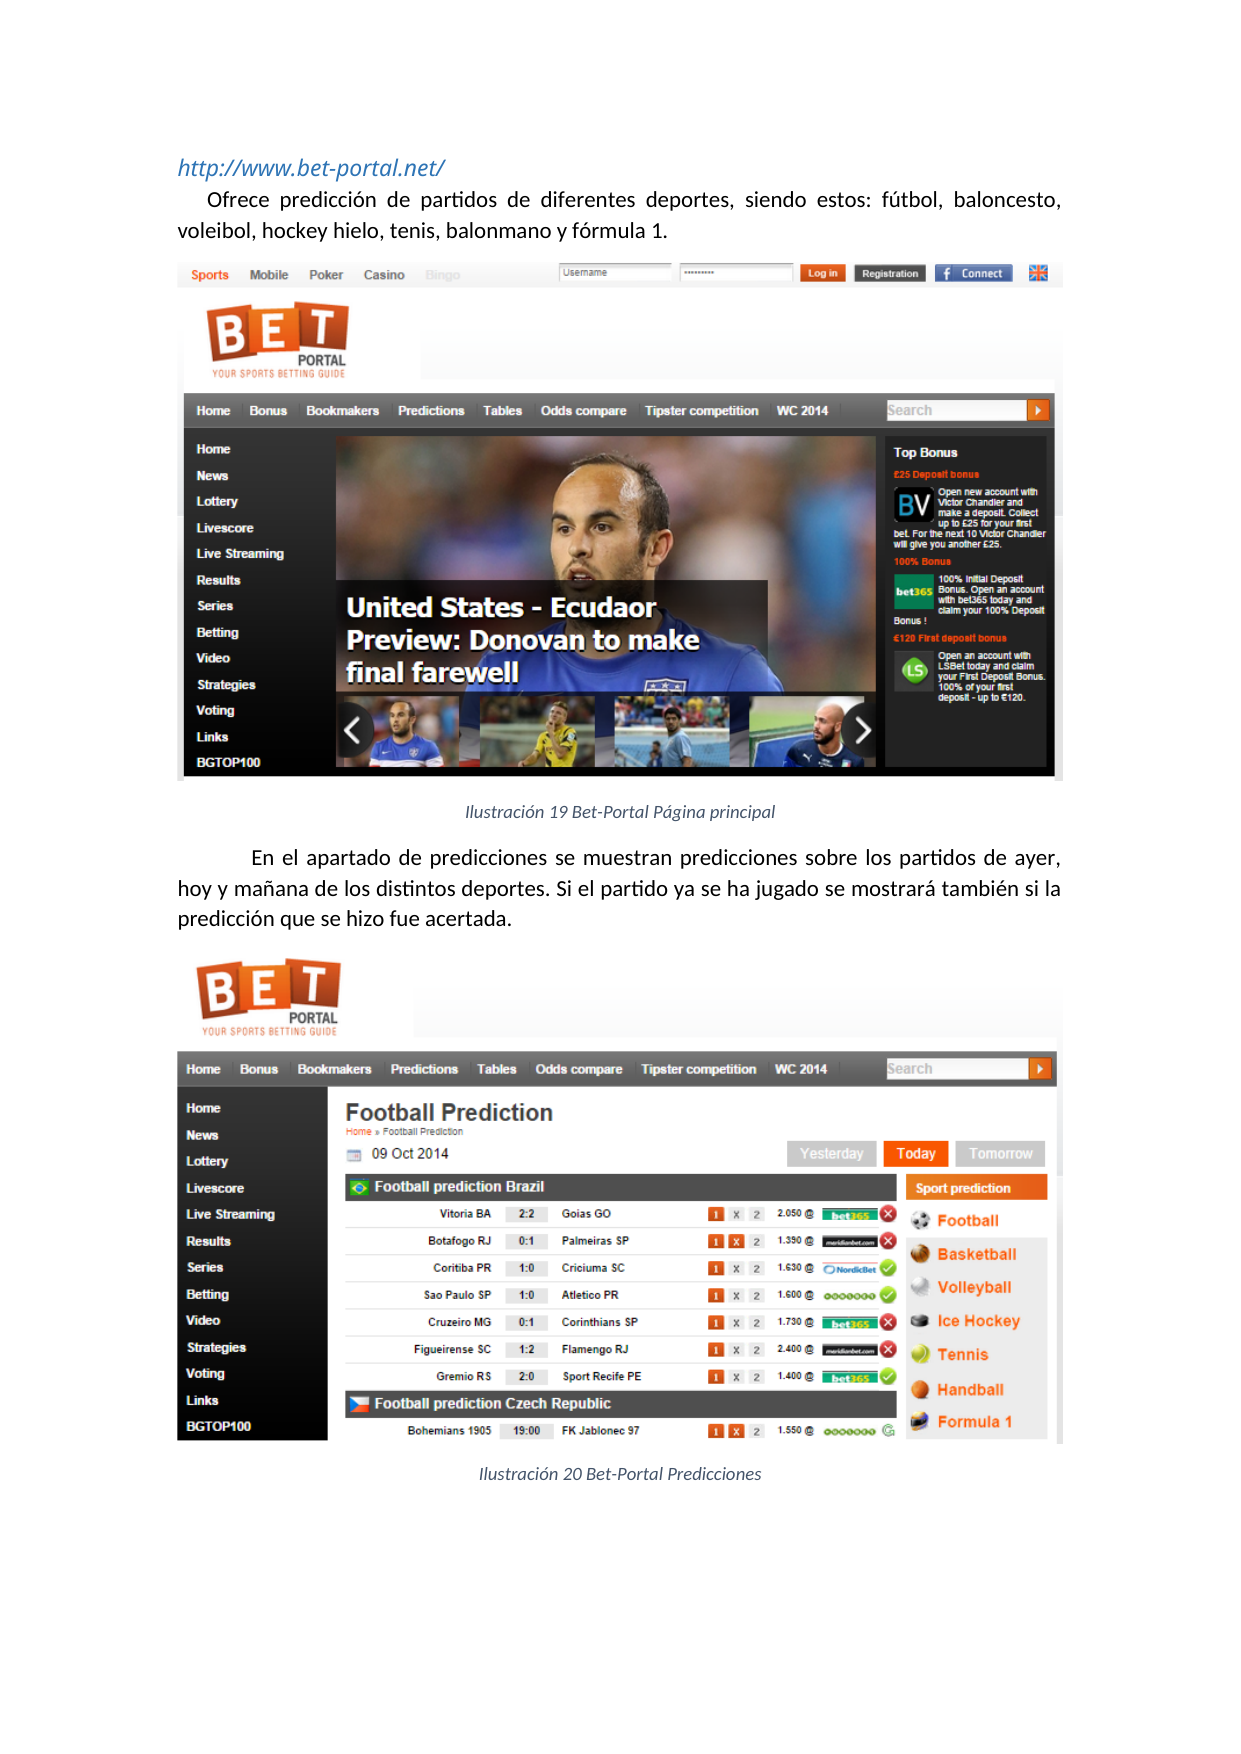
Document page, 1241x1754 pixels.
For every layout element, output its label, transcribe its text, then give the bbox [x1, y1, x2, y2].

text En el apartado de predicciones se muestran predicciones sobre los partidos de ayer, hoy y mañana de los distintos deportes. Si el partido ya se ha jugado se mostrará también si la predicción que se hizo fue acertada. [177, 843, 1063, 932]
subtitle http://www.bet-portal.net/ [177, 152, 1063, 183]
picture [177, 950, 1063, 1444]
picture [177, 262, 1063, 781]
text Ofrece predicción de partidos de diferentes deportes, siendo estos: fútbol, baloncesto, voleibol, hockey hielo, tenis, balonmano y fórmula 1. [177, 186, 1063, 244]
